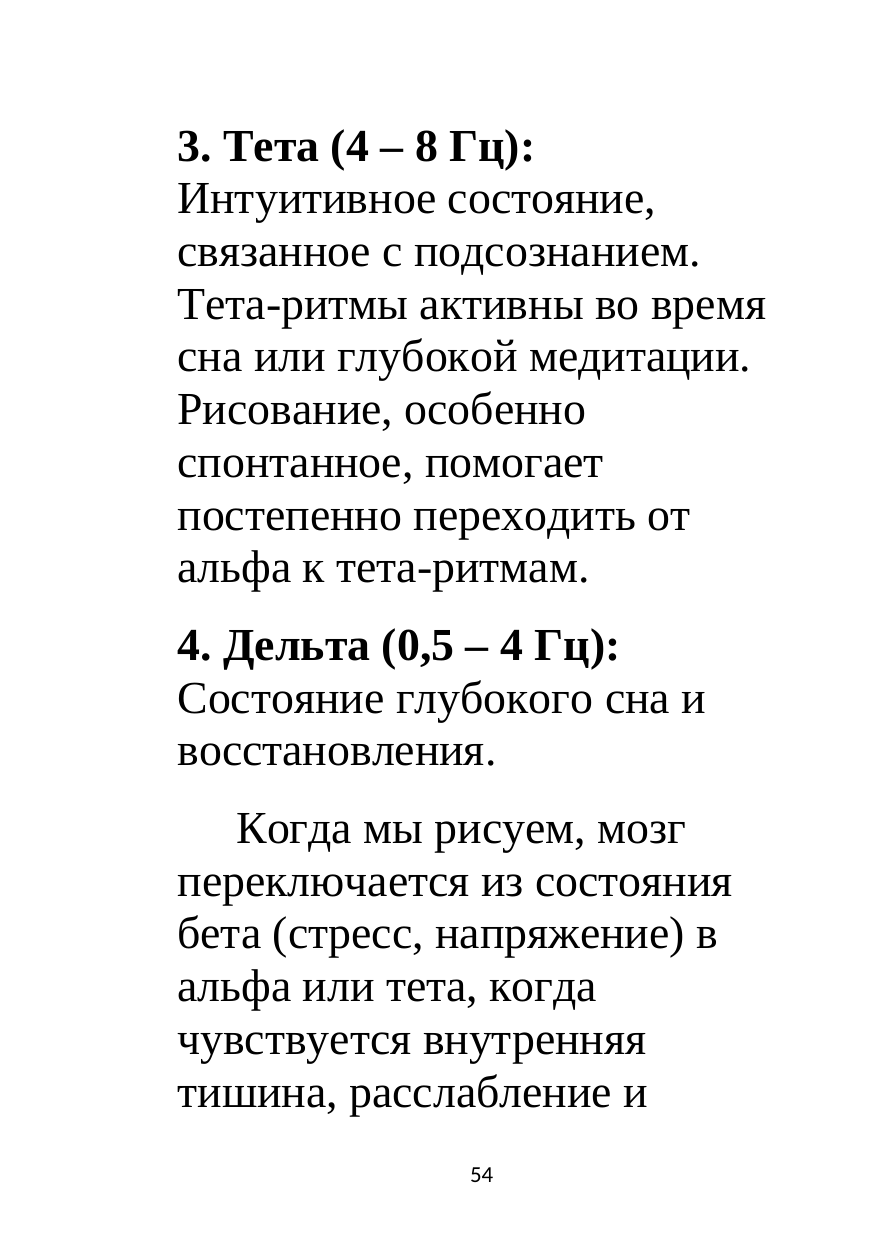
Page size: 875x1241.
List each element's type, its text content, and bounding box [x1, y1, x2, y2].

text 4. Дельта (0,5 – 4 Гц): Состояние глубокого сна и восстановления. [177, 617, 786, 776]
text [177, 801, 786, 1117]
text 3. Тета (4 – 8 Гц): Интуитивное состояние, связанное с подсознанием. Тета-ритмы активны во время сна или глубокой медитации. Рисование, особенно спонтанное, помогает постепенно переходить от альфа к тета-ритмам. [177, 118, 786, 592]
